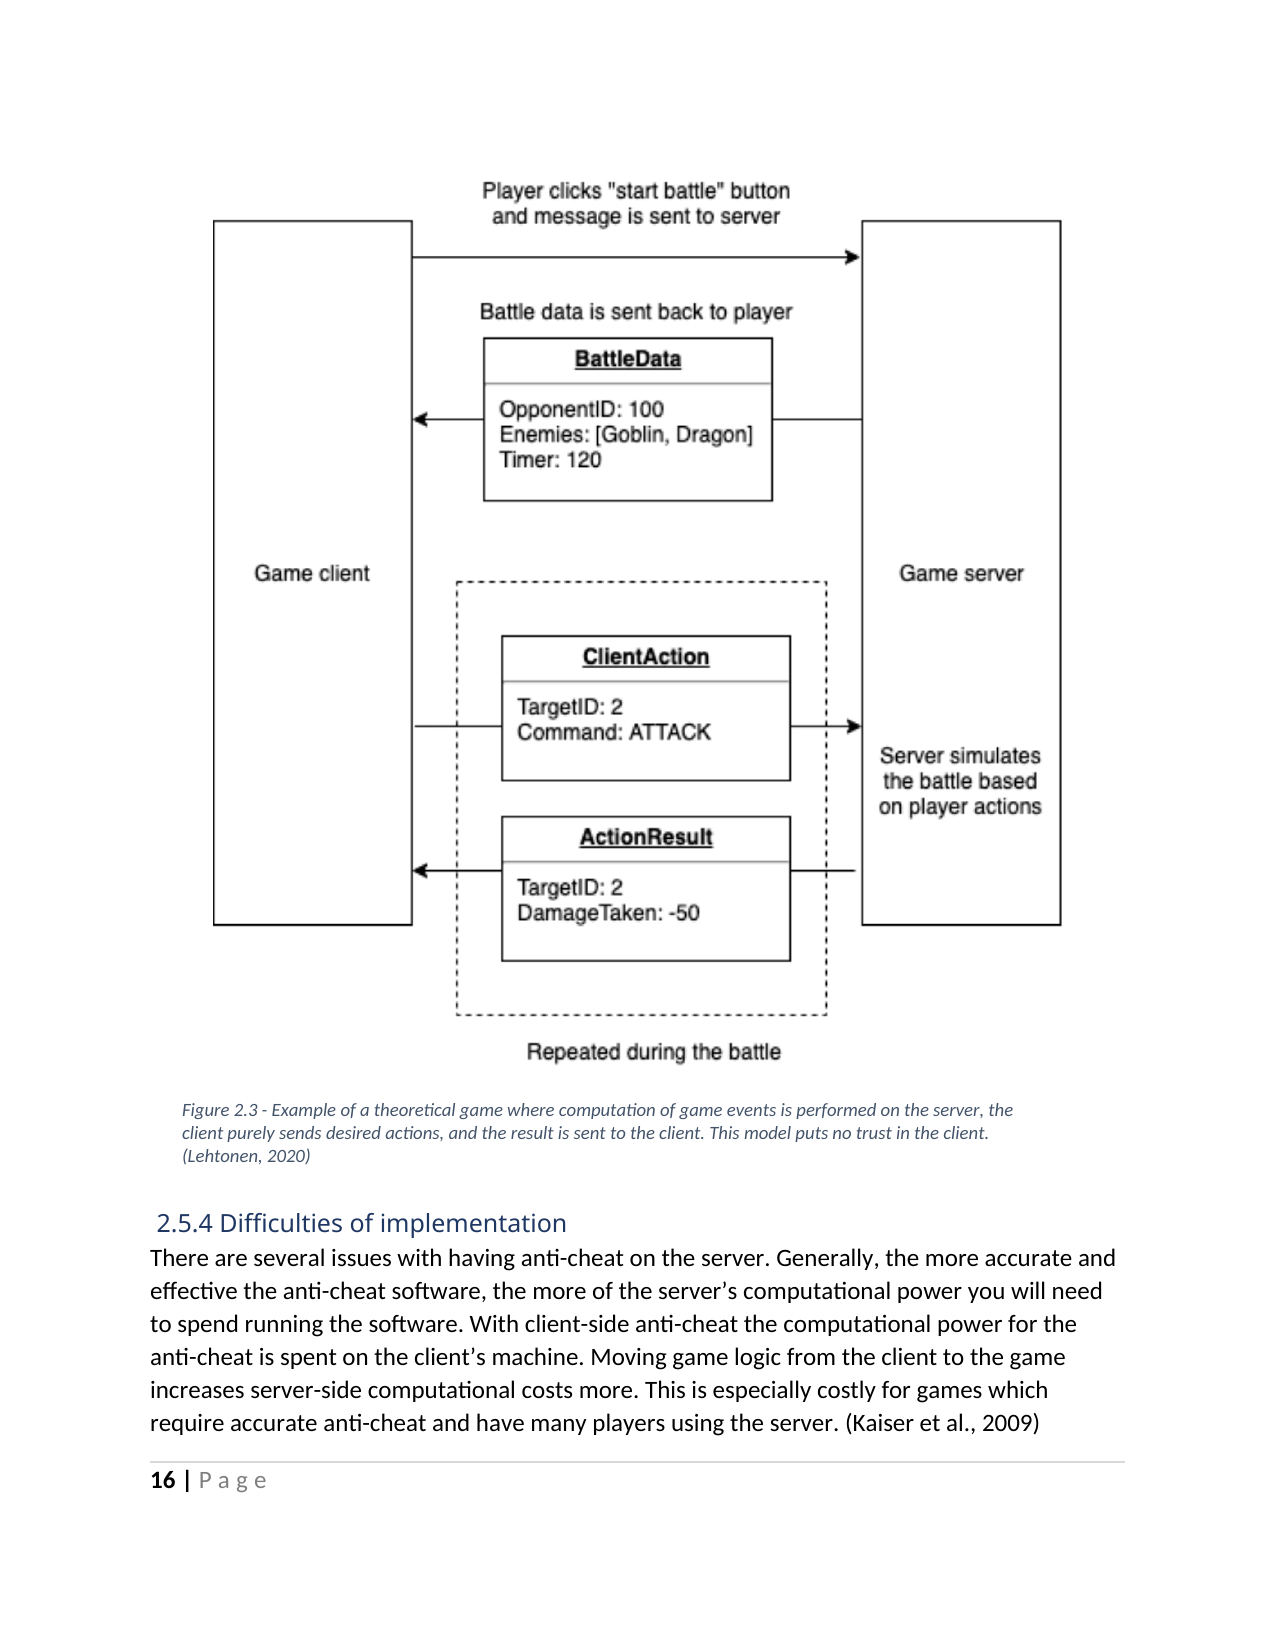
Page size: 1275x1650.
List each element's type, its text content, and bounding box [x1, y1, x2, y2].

subtitle 2.5.4 Difficulties of implementation [150, 1206, 1125, 1240]
picture [199, 150, 1076, 1090]
text There are several issues with having anti-cheat on the server. Generally, the more accurate and effective the anti-cheat software, the more of the server’s computational power you will need to spend running the software. With client-side anti-cheat the computational power for the anti-cheat is spent on the client’s machine. Moving game logic from the client to the game increases server-side computational costs more. This is especially costly for games which require accurate anti-cheat and have many players using the server. (Kaiser et al., 2009) [150, 1242, 1125, 1437]
